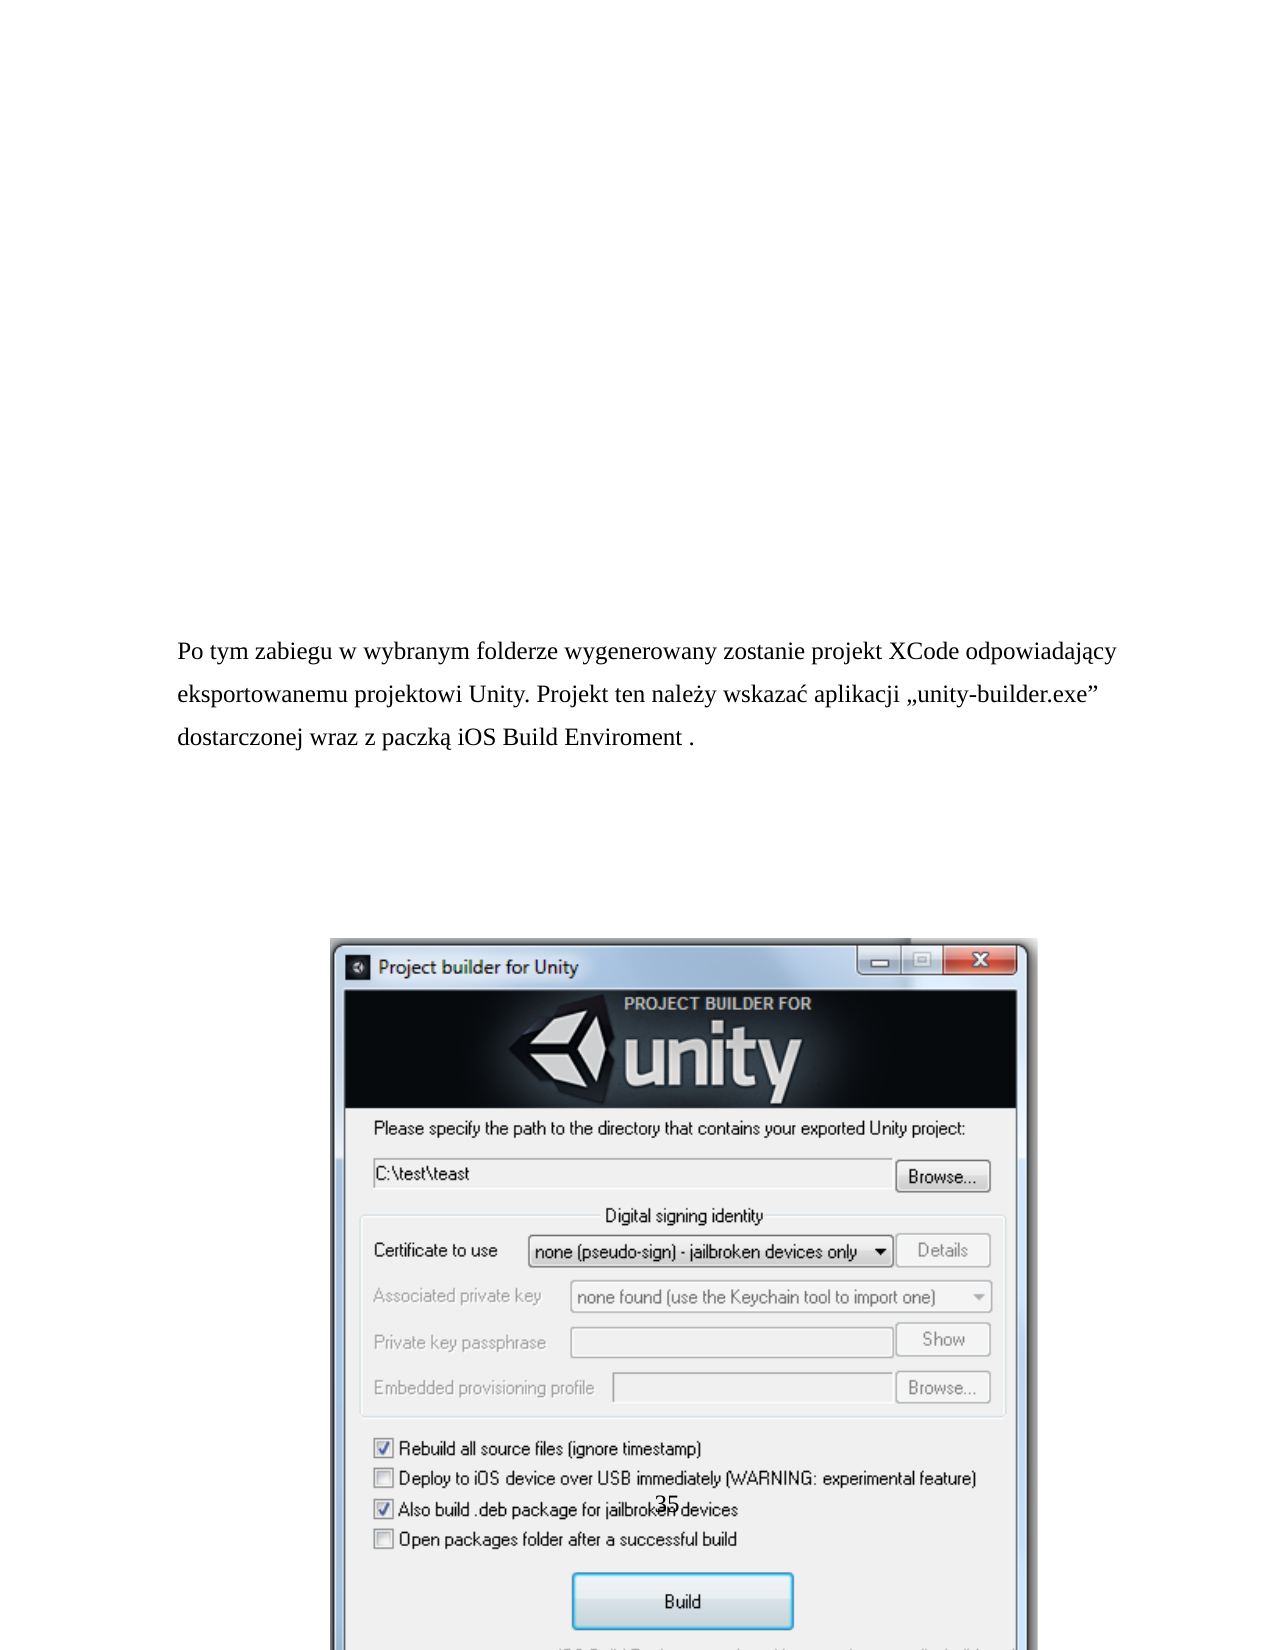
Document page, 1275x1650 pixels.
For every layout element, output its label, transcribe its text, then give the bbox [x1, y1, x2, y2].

text Po tym zabiegu w wybranym folderze wygenerowany zostanie projekt XCode odpowiadający eksportowanemu projektowi Unity. Projekt ten należy wskazać aplikacji „unity-builder.exe” dostarczonej wraz z paczką iOS Build Enviroment . [177, 636, 1156, 751]
picture [330, 938, 1038, 1650]
